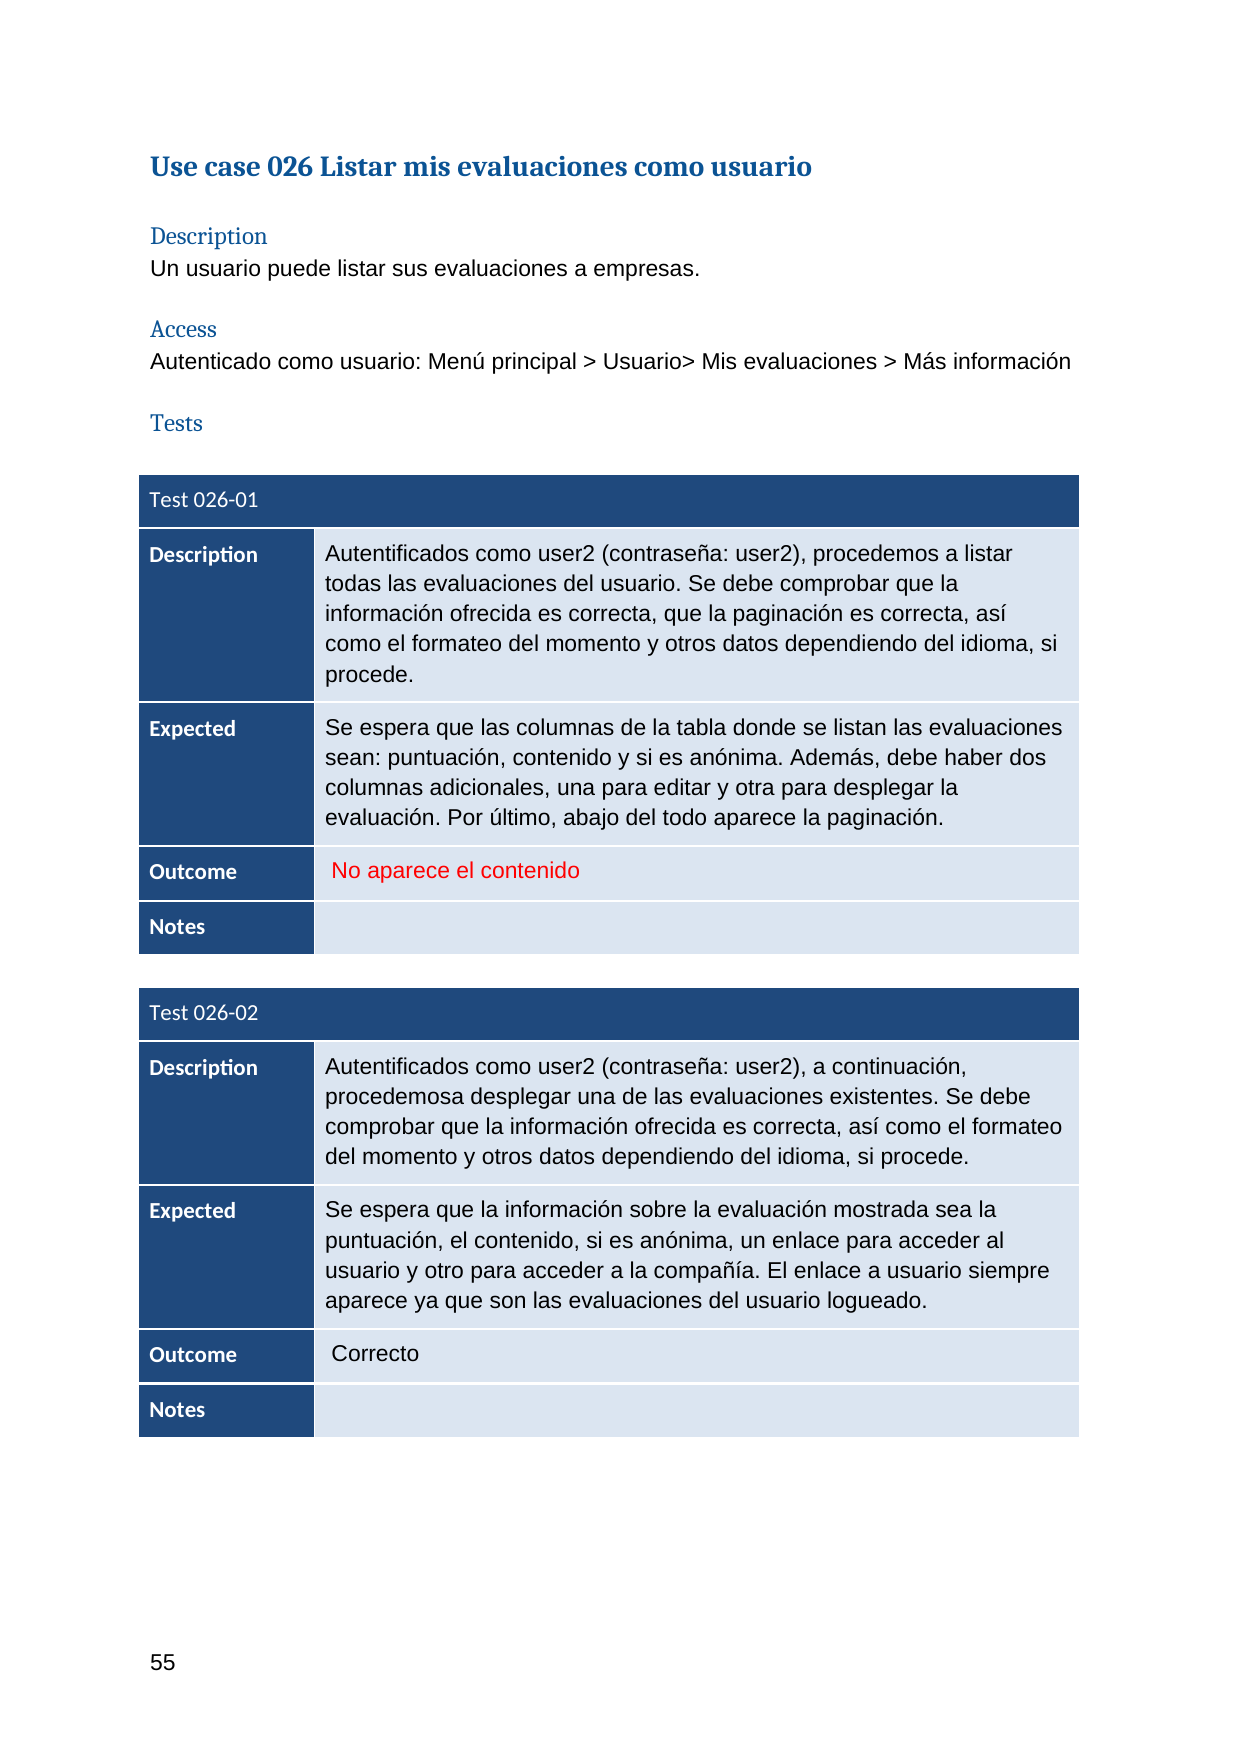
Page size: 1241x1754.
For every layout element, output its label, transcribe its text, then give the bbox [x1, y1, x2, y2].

table_cell Autentificados como user2 (contraseña: user2), procedemos a listar todas las evaluaciones del usuario. Se debe comprobar que la información ofrecida es correcta, que la paginación es correcta, así como el formateo del momento y otros datos dependiendo del idioma, si procede. [315, 529, 1079, 701]
table_header Test 026-01 [139, 475, 1079, 527]
table_cell [315, 902, 1079, 954]
table_cell Correcto [315, 1330, 1079, 1382]
table_cell Description [139, 529, 314, 701]
table_cell Se espera que las columnas de la tabla donde se listan las evaluaciones sean: puntuación, contenido y si es anónima. Además, debe haber dos columnas adicionales, una para editar y otra para desplegar la evaluación. Por último, abajo del todo aparece la paginación. [315, 703, 1079, 845]
table_cell Outcome [139, 847, 314, 900]
table_cell Notes [139, 902, 314, 954]
text Autenticado como usuario: Menú principal > Usuario> Mis evaluaciones > Más información [150, 348, 1090, 374]
table_cell [315, 1385, 1079, 1437]
table_cell Expected [139, 703, 314, 845]
table_cell No aparece el contenido [315, 847, 1079, 900]
text Tests [150, 408, 1090, 437]
table_cell Outcome [139, 1330, 314, 1382]
text Un usuario puede listar sus evaluaciones a empresas. [150, 254, 1090, 281]
table_cell Notes [139, 1385, 314, 1437]
table_header Test 026-02 [139, 988, 1079, 1040]
table_cell Description [139, 1042, 314, 1184]
table_cell Autentificados como user2 (contraseña: user2), a continuación, procedemosa desplegar una de las evaluaciones existentes. Se debe comprobar que la información ofrecida es correcta, así como el formateo del momento y otros datos dependiendo del idioma, si procede. [315, 1042, 1079, 1184]
table_cell Se espera que la información sobre la evaluación mostrada sea la puntuación, el contenido, si es anónima, un enlace para acceder al usuario y otro para acceder a la compañía. El enlace a usuario siempre aparece ya que son las evaluaciones del usuario logueado. [315, 1186, 1079, 1328]
text Description [150, 222, 1090, 250]
text Access [150, 315, 1090, 344]
table_cell Expected [139, 1186, 314, 1328]
text Use case 026 Listar mis evaluaciones como usuario [150, 150, 1090, 183]
